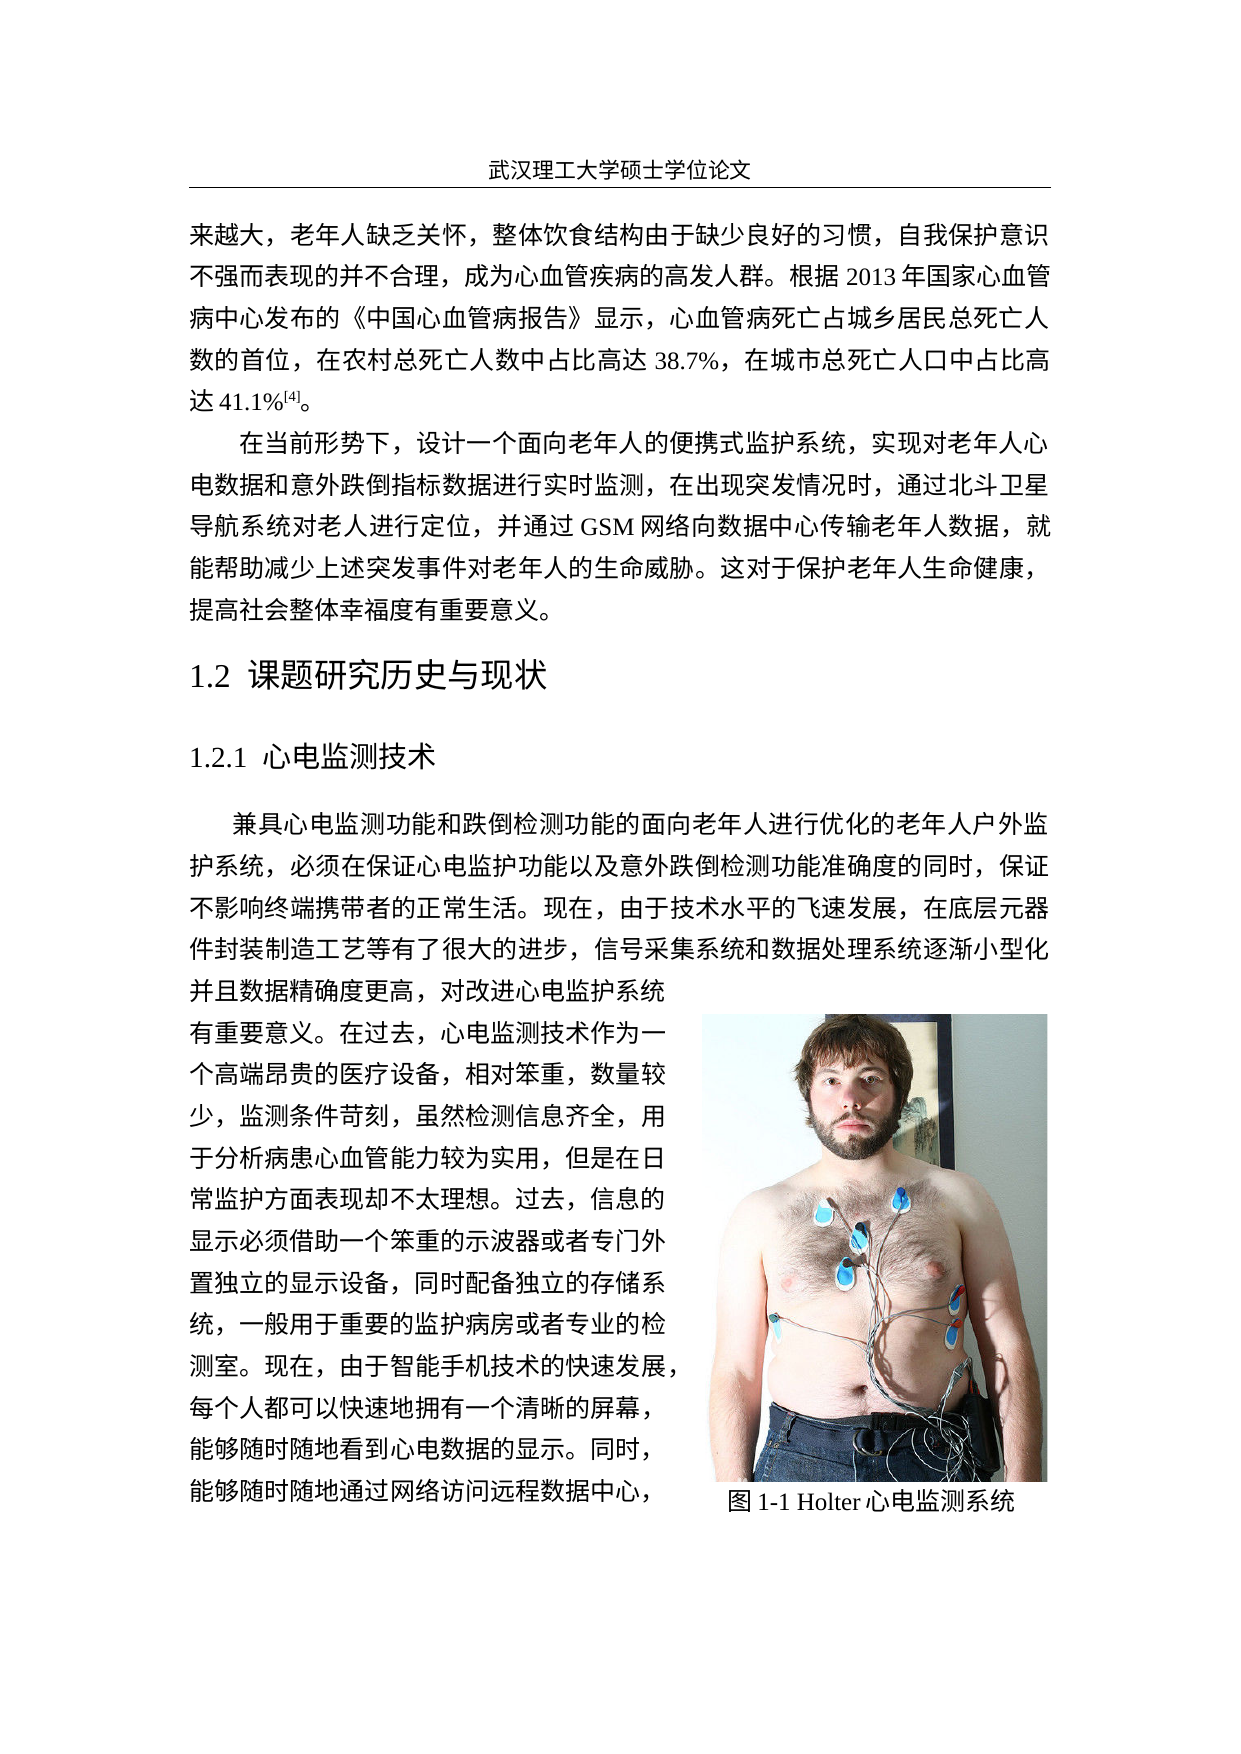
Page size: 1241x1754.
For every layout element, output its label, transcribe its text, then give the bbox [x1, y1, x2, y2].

list 1.2.1 心电监测技术 [189, 734, 1051, 775]
list 1.2 课题研究历史与现状 [189, 654, 1051, 696]
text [189, 800, 1051, 1509]
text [189, 211, 1051, 419]
text 在当前形势下，设计一个面向老年人的便携式监护系统，实现对老年人心电数据和意外跌倒指标数据进行实时监测，在出现突发情况时，通过北斗卫星导航系统对老人进行定位，并通过GSM网络向数据中心传输老年人数据，就能帮助减少上述突发事件对老年人的生命威胁。这对于保护老年人生命健康，提高社会整体幸福度有重要意义。 [189, 419, 1051, 627]
